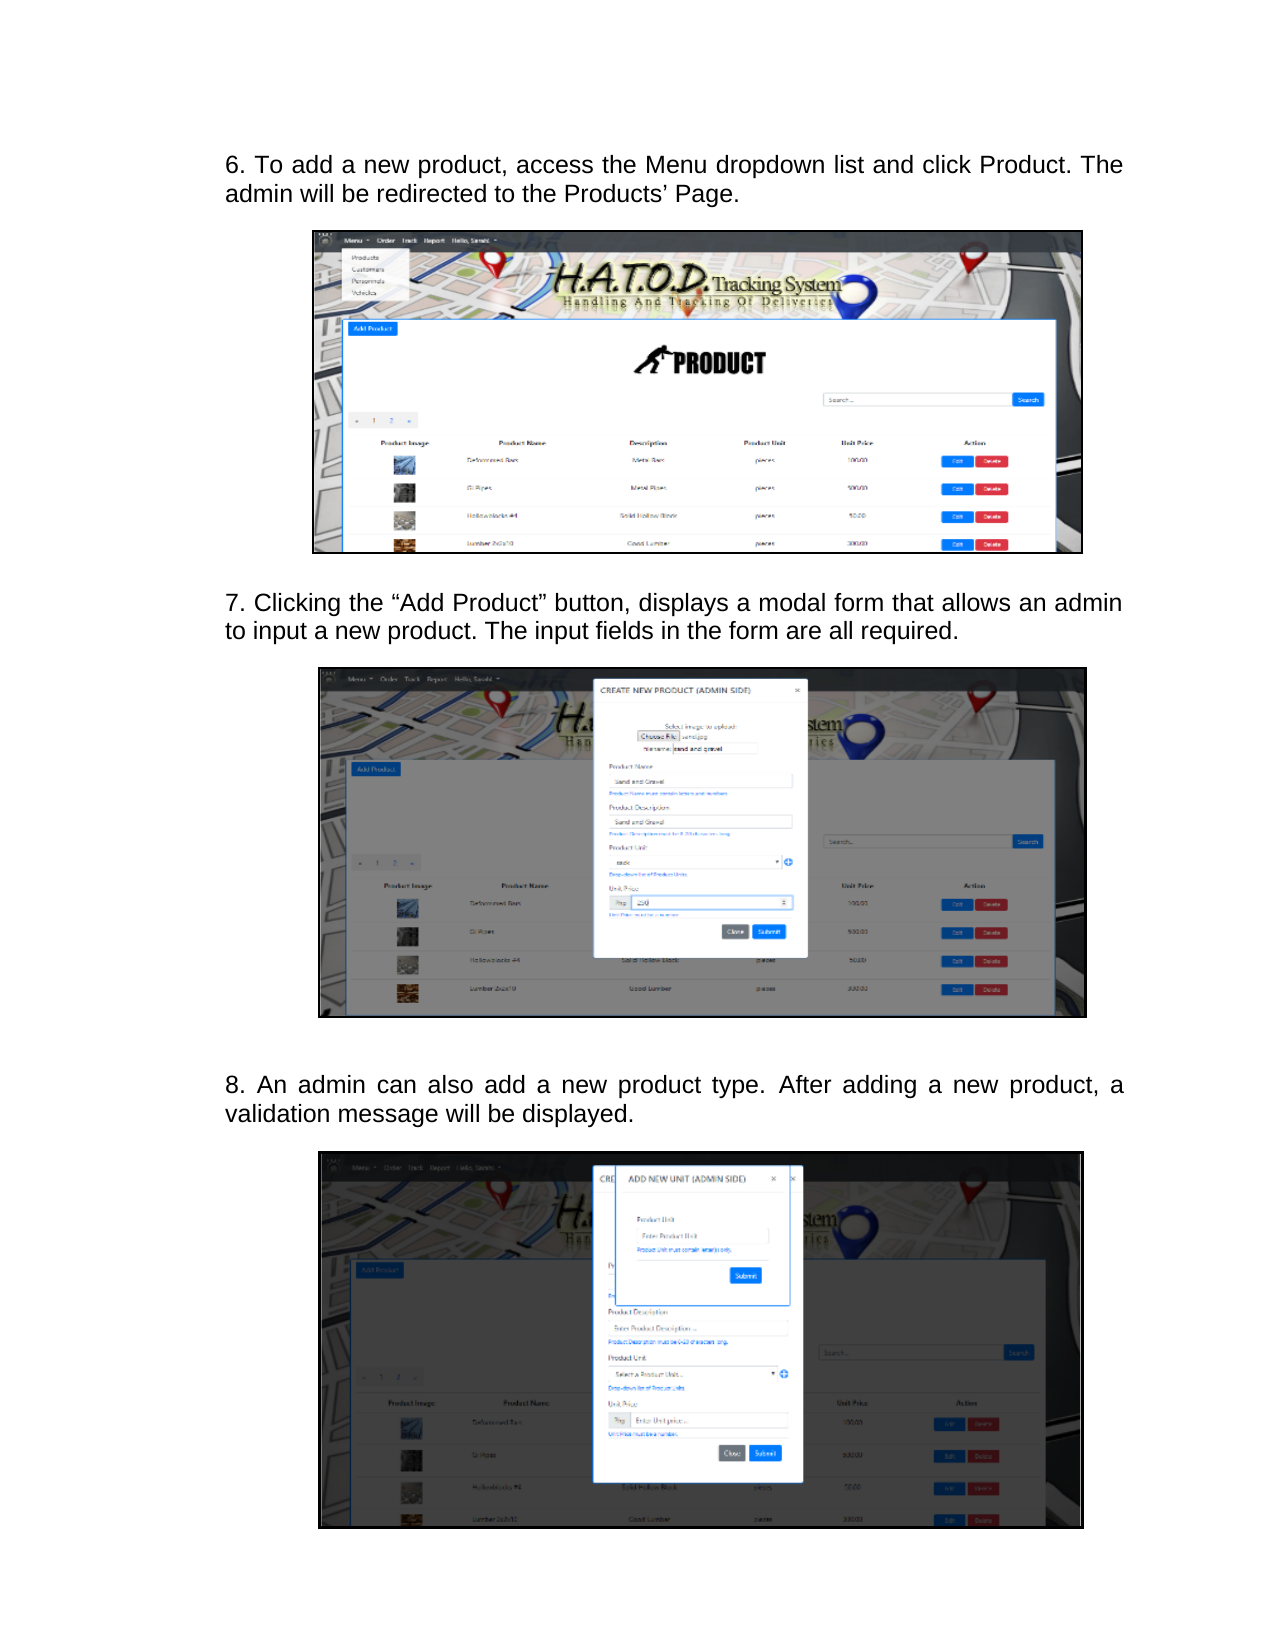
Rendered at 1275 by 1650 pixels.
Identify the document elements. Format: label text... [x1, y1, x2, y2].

picture [320, 669, 1084, 1016]
picture [321, 1154, 1081, 1526]
text 8. An admin can also add a new product type. After adding a new product, a validation message will be displayed. [225, 1070, 1125, 1128]
text 7. Clicking the “Add Product” button, displays a modal form that allows an admin to input a new product. The input fields in the form are all required. [225, 587, 1125, 645]
text 6. To add a new product, access the Menu dropdown list and click Product. The admin will be redirected to the Products’ Page. [225, 150, 1125, 207]
picture [314, 232, 1081, 552]
